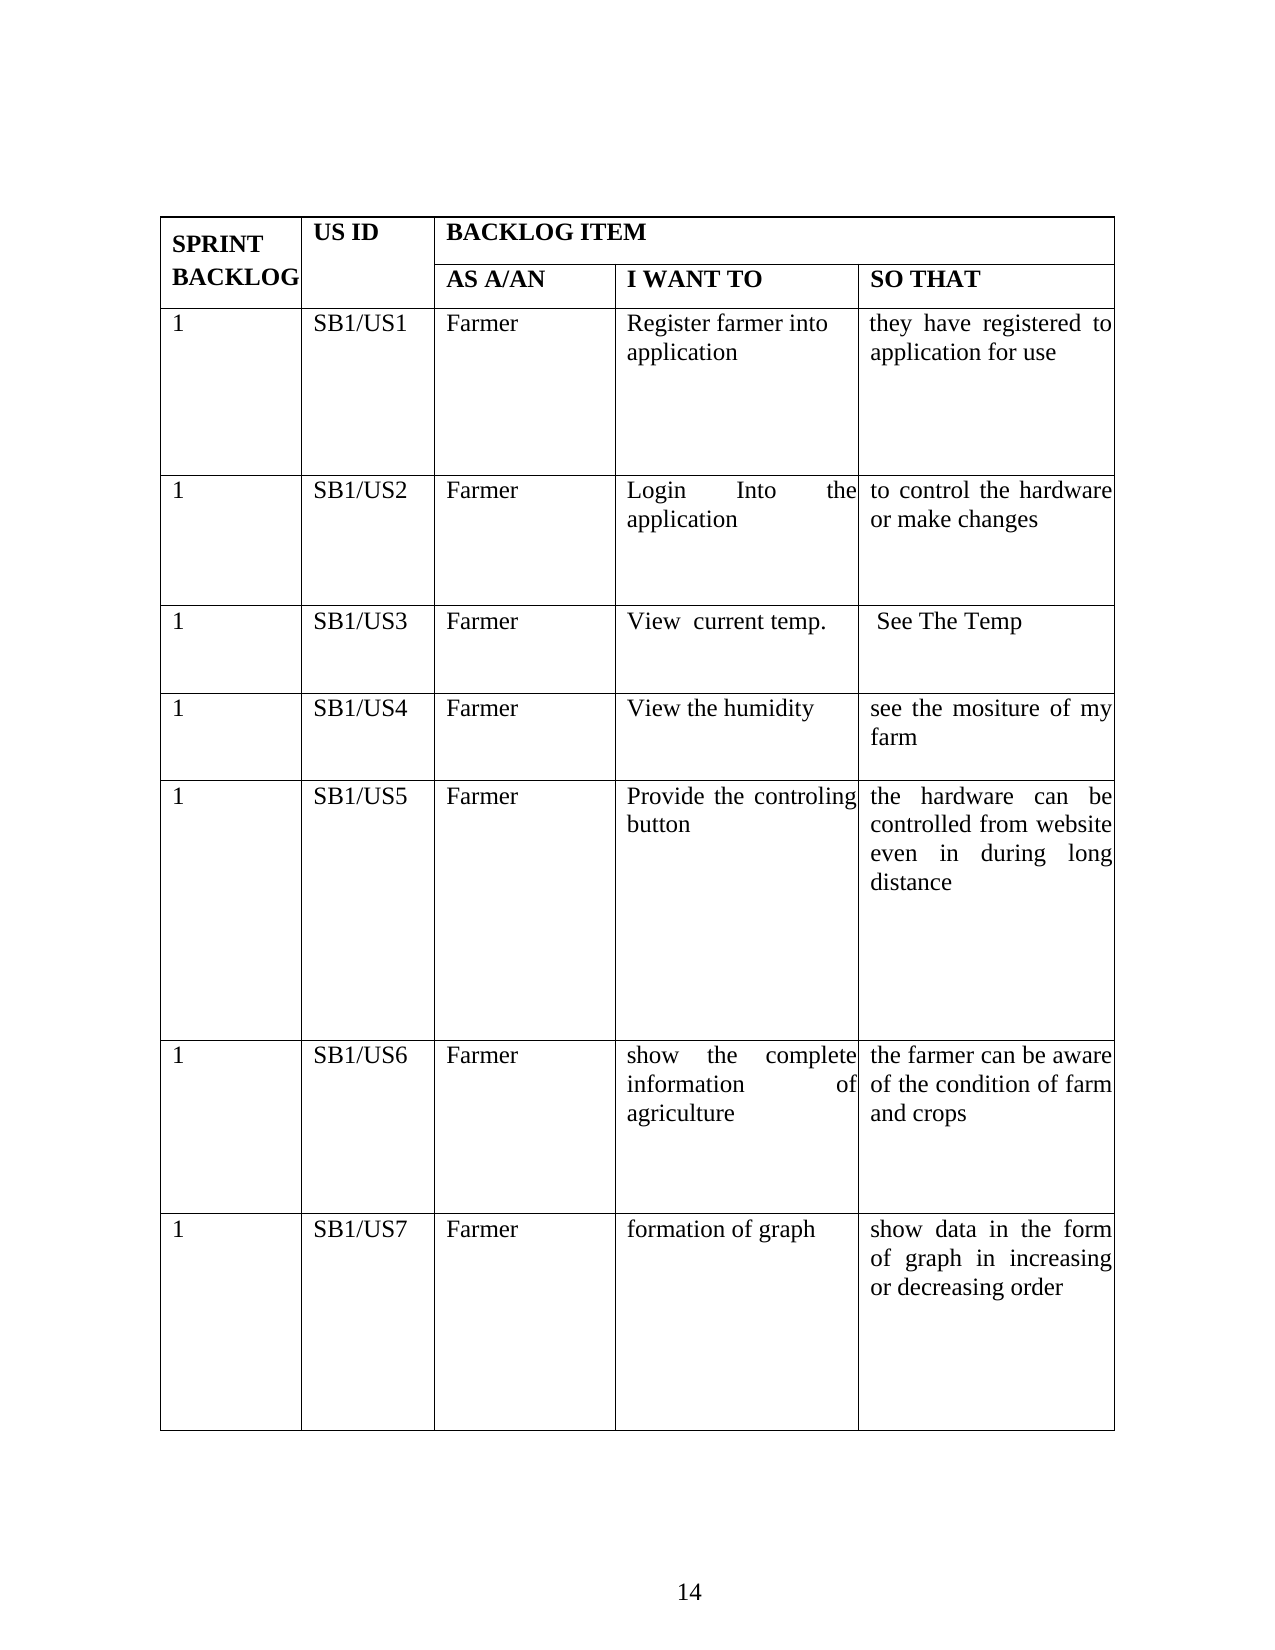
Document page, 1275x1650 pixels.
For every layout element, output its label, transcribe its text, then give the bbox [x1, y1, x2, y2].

table_cell Farmer [435, 694, 615, 780]
table_cell 1 [161, 1214, 301, 1430]
table_cell Farmer [435, 606, 615, 692]
table_cell the hardware can be controlled from website even in during long distance [859, 781, 1114, 1039]
table_cell Provide the controling button [616, 781, 858, 1039]
table_cell SB1/US2 [302, 476, 434, 605]
table_cell to control the hardware or make changes [859, 476, 1114, 605]
table_cell 1 [161, 606, 301, 692]
table_cell AS A/AN [435, 265, 615, 307]
table_cell SB1/US6 [302, 1041, 434, 1213]
table_cell SB1/US4 [302, 694, 434, 780]
table_cell Farmer [435, 1041, 615, 1213]
table_cell 1 [161, 476, 301, 605]
table_cell View the humidity [616, 694, 858, 780]
table_cell Register farmer into application [616, 309, 858, 474]
table_cell they have registered to application for use [859, 309, 1114, 474]
table_cell 1 [161, 1041, 301, 1213]
table_cell Farmer [435, 781, 615, 1039]
table_cell View current temp. [616, 606, 858, 692]
table_cell SB1/US7 [302, 1214, 434, 1430]
table_header SPRINT BACKLOG [161, 218, 301, 307]
table_cell the farmer can be aware of the condition of farm and crops [859, 1041, 1114, 1213]
table_cell Farmer [435, 476, 615, 605]
table_cell 1 [161, 309, 301, 474]
table_cell formation of graph [616, 1214, 858, 1430]
table_cell SB1/US5 [302, 781, 434, 1039]
table_header US ID [302, 218, 434, 307]
table_cell show the complete information of agriculture [616, 1041, 858, 1213]
table_cell See The Temp [859, 606, 1114, 692]
table_cell SO THAT [859, 265, 1114, 307]
table_cell Farmer [435, 309, 615, 474]
table_cell see the mositure of my farm [859, 694, 1114, 780]
table_cell Farmer [435, 1214, 615, 1430]
table_cell Login Into the application [616, 476, 858, 605]
table_cell I WANT TO [616, 265, 858, 307]
table_cell SB1/US3 [302, 606, 434, 692]
table_cell show data in the form of graph in increasing or decreasing order [859, 1214, 1114, 1430]
table_cell 1 [161, 781, 301, 1039]
table_cell SB1/US1 [302, 309, 434, 474]
table_header BACKLOG ITEM [435, 218, 1114, 263]
table_cell 1 [161, 694, 301, 780]
